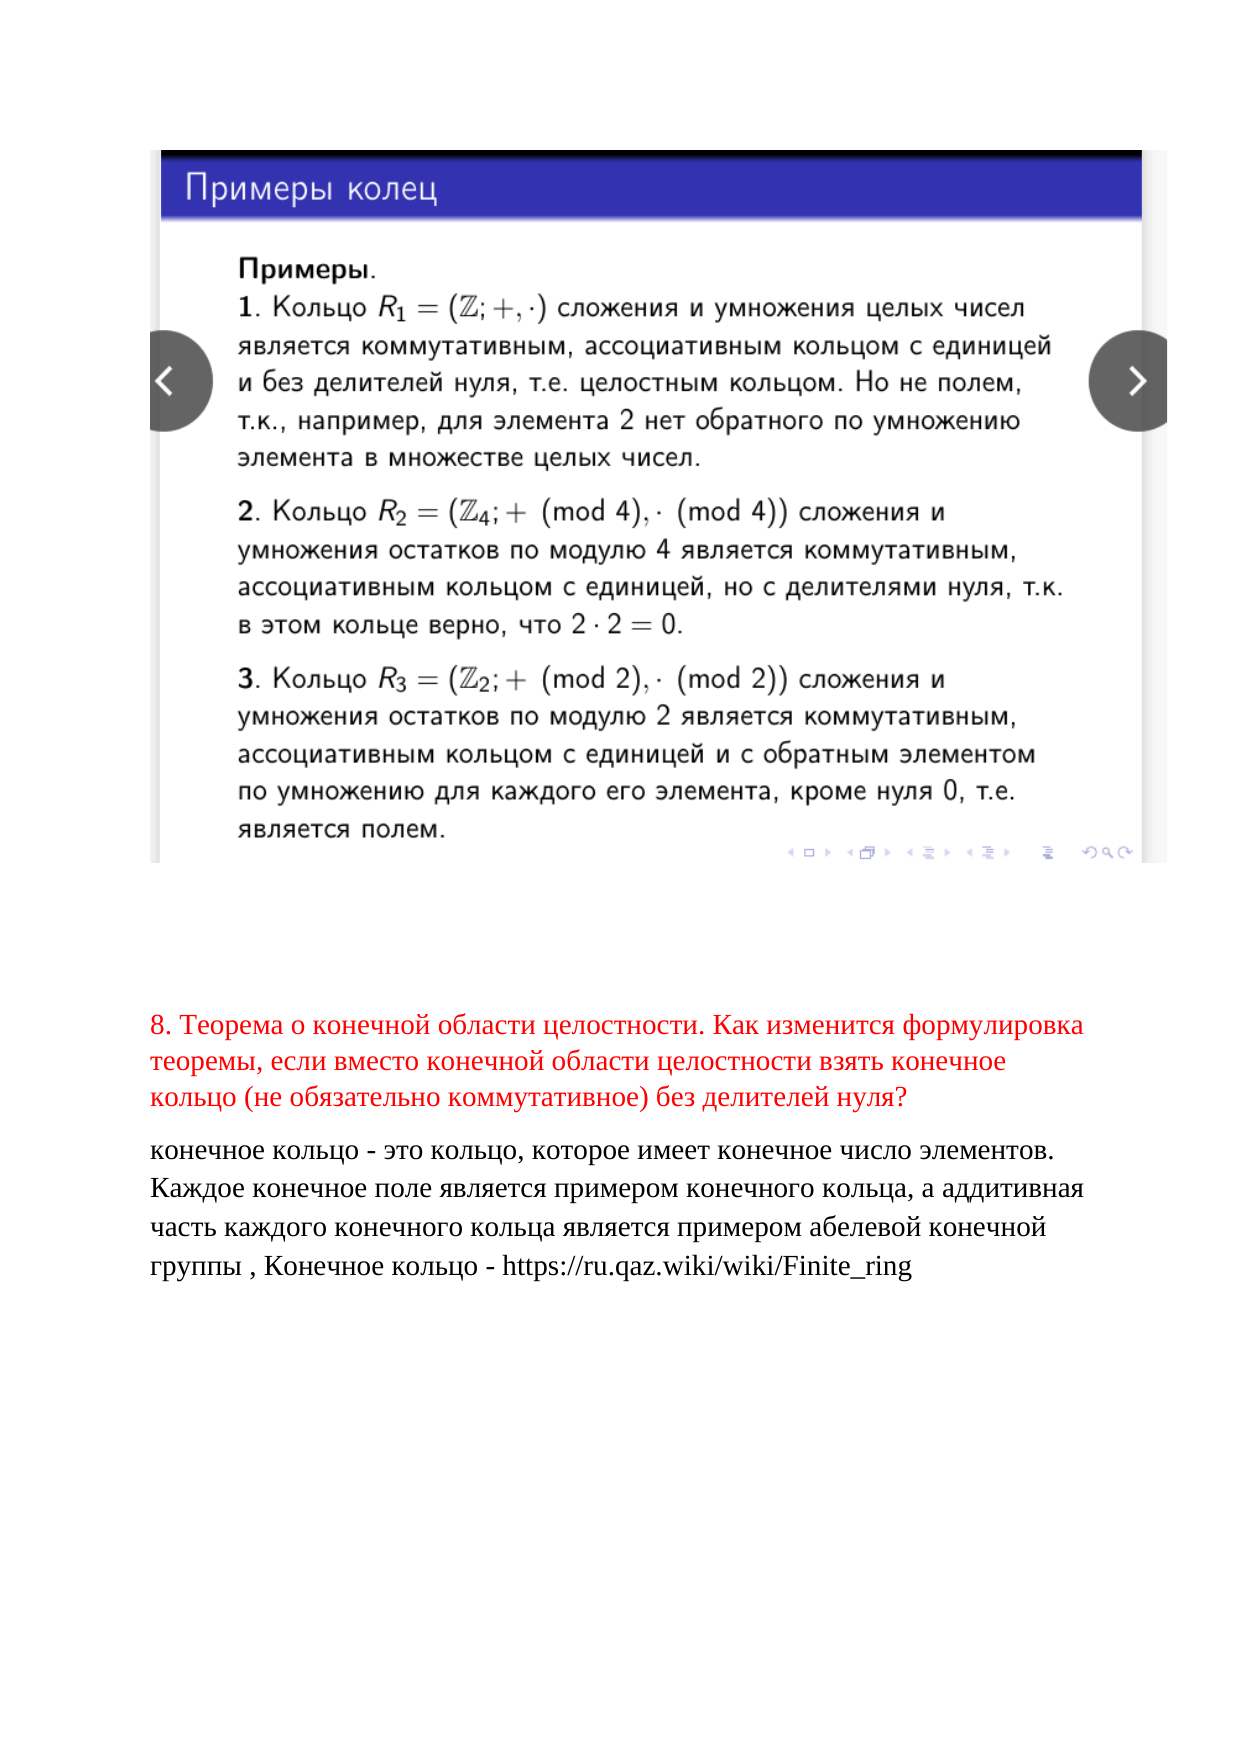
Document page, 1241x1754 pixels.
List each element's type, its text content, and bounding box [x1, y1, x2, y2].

text конечное кольцо - это кольцо, которое имеет конечное число элементов. Каждое конечное поле является примером конечного кольца, а аддитивная часть каждого конечного кольца является примером абелевой конечной группы , Конечное кольцо - https://ru.qaz.wiki/wiki/Finite_ring [150, 1132, 1090, 1281]
picture [150, 150, 1168, 863]
subtitle 8. Теорема о конечной области целостности. Как изменится формулировка теоремы, если вместо конечной области целостности взять конечное кольцо (не обязательно коммутативное) без делителей нуля? [150, 1007, 1090, 1113]
